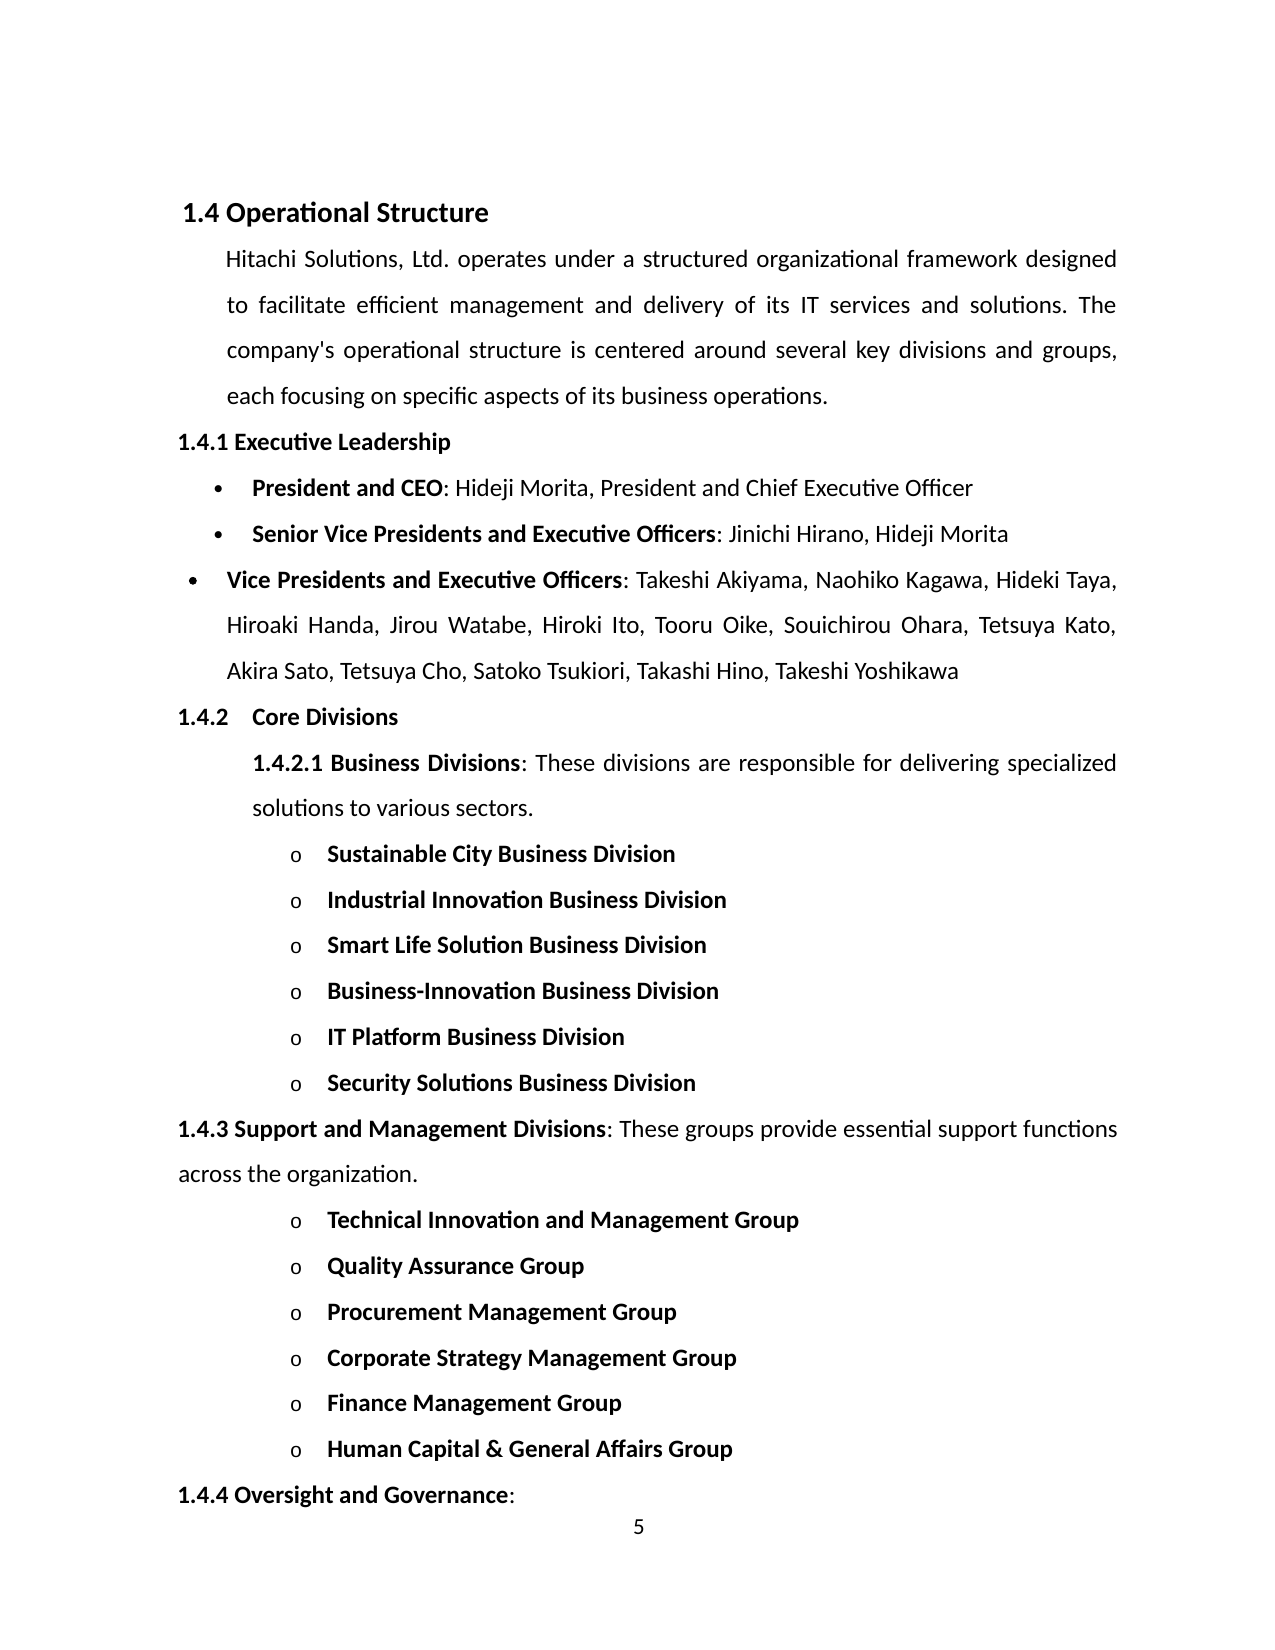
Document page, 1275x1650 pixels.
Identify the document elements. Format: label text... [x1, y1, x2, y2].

list Senior Vice Presidents and Executive Officers: Jinichi Hirano, Hideji Morita [214, 518, 1118, 549]
list Corporate Strategy Management Group [289, 1342, 1118, 1372]
list Industrial Innovation Business Division [289, 884, 1118, 914]
list Security Solutions Business Division [289, 1067, 1118, 1097]
list Quality Assurance Group [289, 1250, 1118, 1281]
list Technical Innovation and Management Group [289, 1205, 1118, 1235]
list Core Divisions [177, 701, 1118, 732]
list Hitachi Solutions, Ltd. operates under a structured organizational framework designed to facilitate efficient management and delivery of its IT services and solutions. The company's operational structure is centered around several key divisions and groups, each focusing on specific aspects of its business operations. [226, 243, 1118, 411]
list Human Capital & General Affairs Group [289, 1433, 1118, 1464]
subtitle Operational Structure [182, 194, 1118, 230]
text 1.4.1 Executive Leadership [177, 426, 1118, 457]
text 1.4.4 Oversight and Governance: [177, 1479, 1118, 1510]
list Procurement Management Group [289, 1296, 1118, 1327]
list IT Platform Business Division [289, 1021, 1118, 1052]
list Business-Innovation Business Division [289, 975, 1118, 1006]
list Smart Life Solution Business Division [289, 930, 1118, 960]
text 1.4.3 Support and Management Divisions: These groups provide essential support functions across the organization. [177, 1113, 1118, 1189]
list Finance Management Group [289, 1388, 1118, 1418]
list Sustainable City Business Division [289, 838, 1118, 869]
list President and CEO: Hideji Morita, President and Chief Executive Officer [214, 472, 1118, 503]
list Vice Presidents and Executive Officers: Takeshi Akiyama, Naohiko Kagawa, Hideki Taya, Hiroaki Handa, Jirou Watabe, Hiroki Ito, Tooru Oike, Souichirou Ohara, Tetsuya Kato, Akira Sato, Tetsuya Cho, Satoko Tsukiori, Takashi Hino, Takeshi Yoshikawa [189, 564, 1118, 686]
list 1.4.2.1 Business Divisions: These divisions are responsible for delivering specialized solutions to various sectors. [252, 747, 1118, 823]
